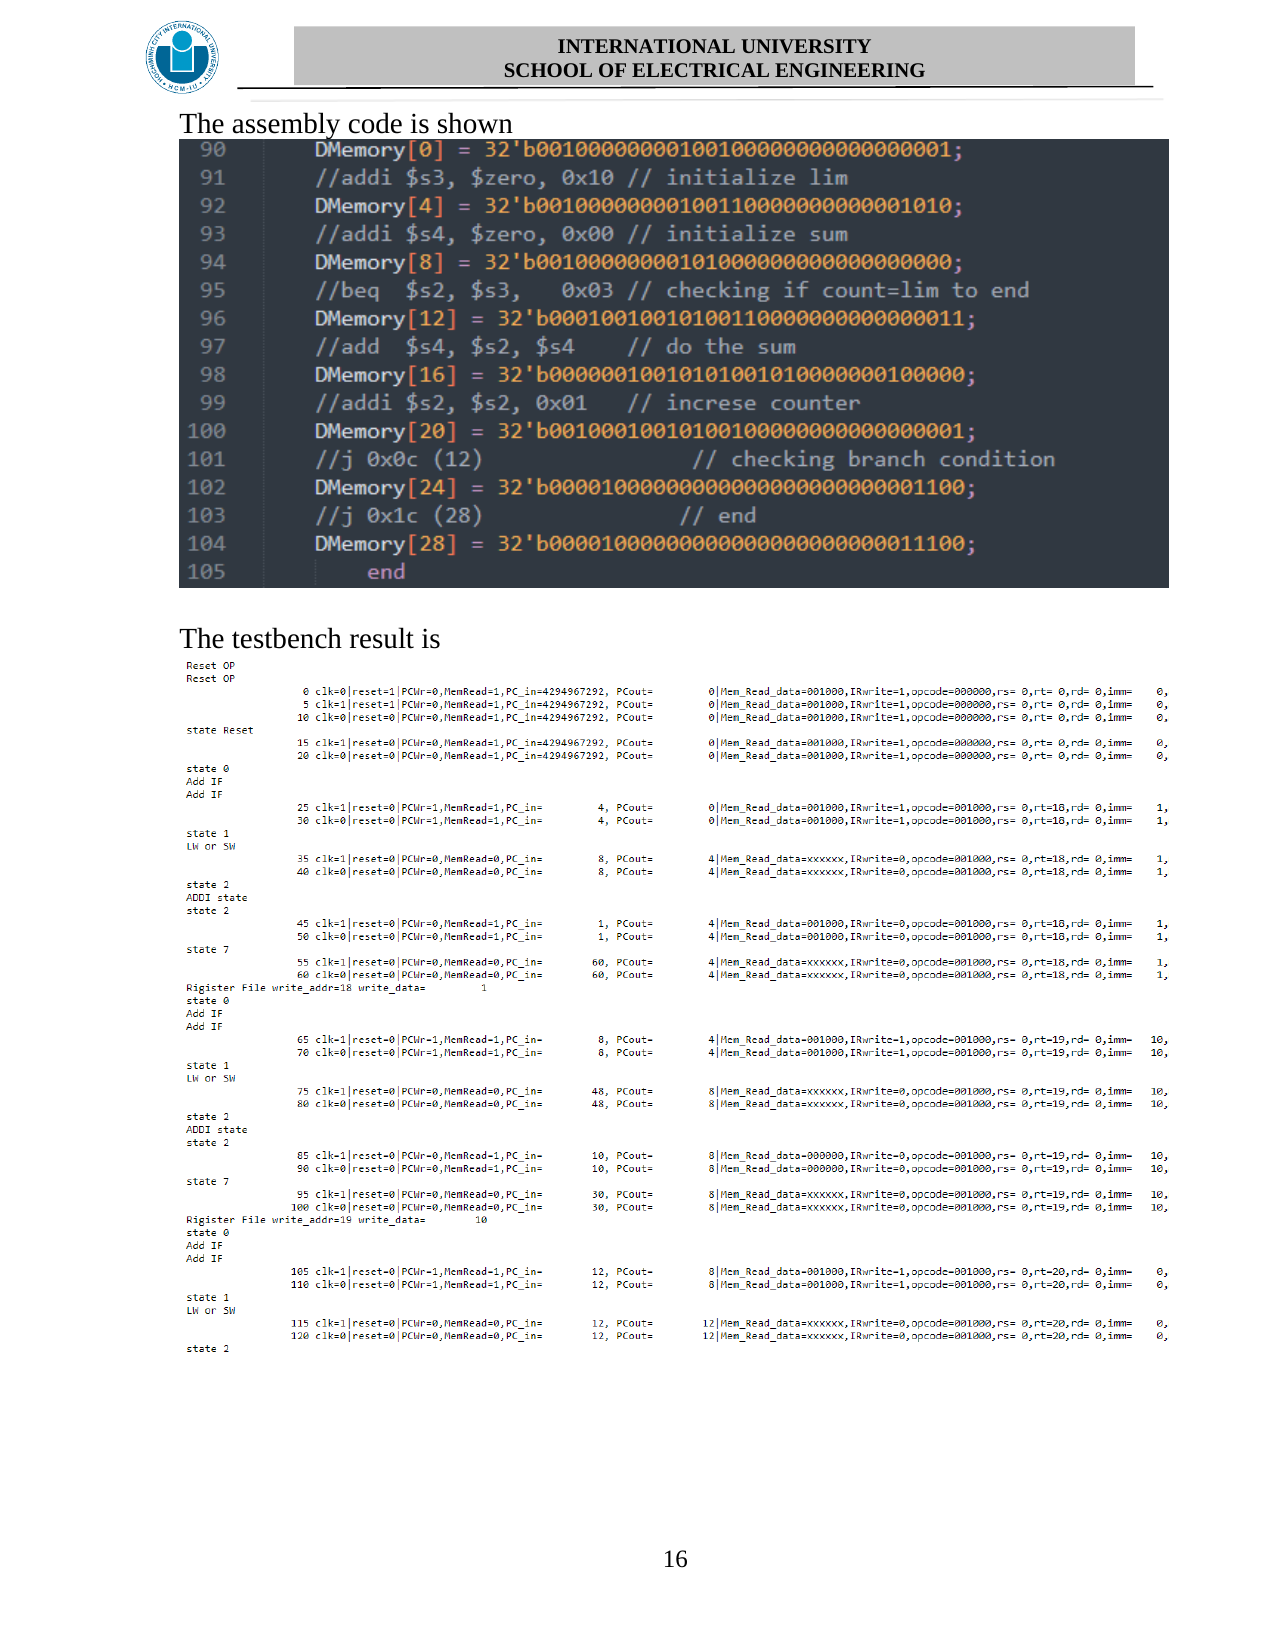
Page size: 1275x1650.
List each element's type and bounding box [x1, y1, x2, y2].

picture [179, 654, 1169, 1357]
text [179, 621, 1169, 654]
picture [179, 139, 1169, 588]
picture [144, 19, 219, 95]
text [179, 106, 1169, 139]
